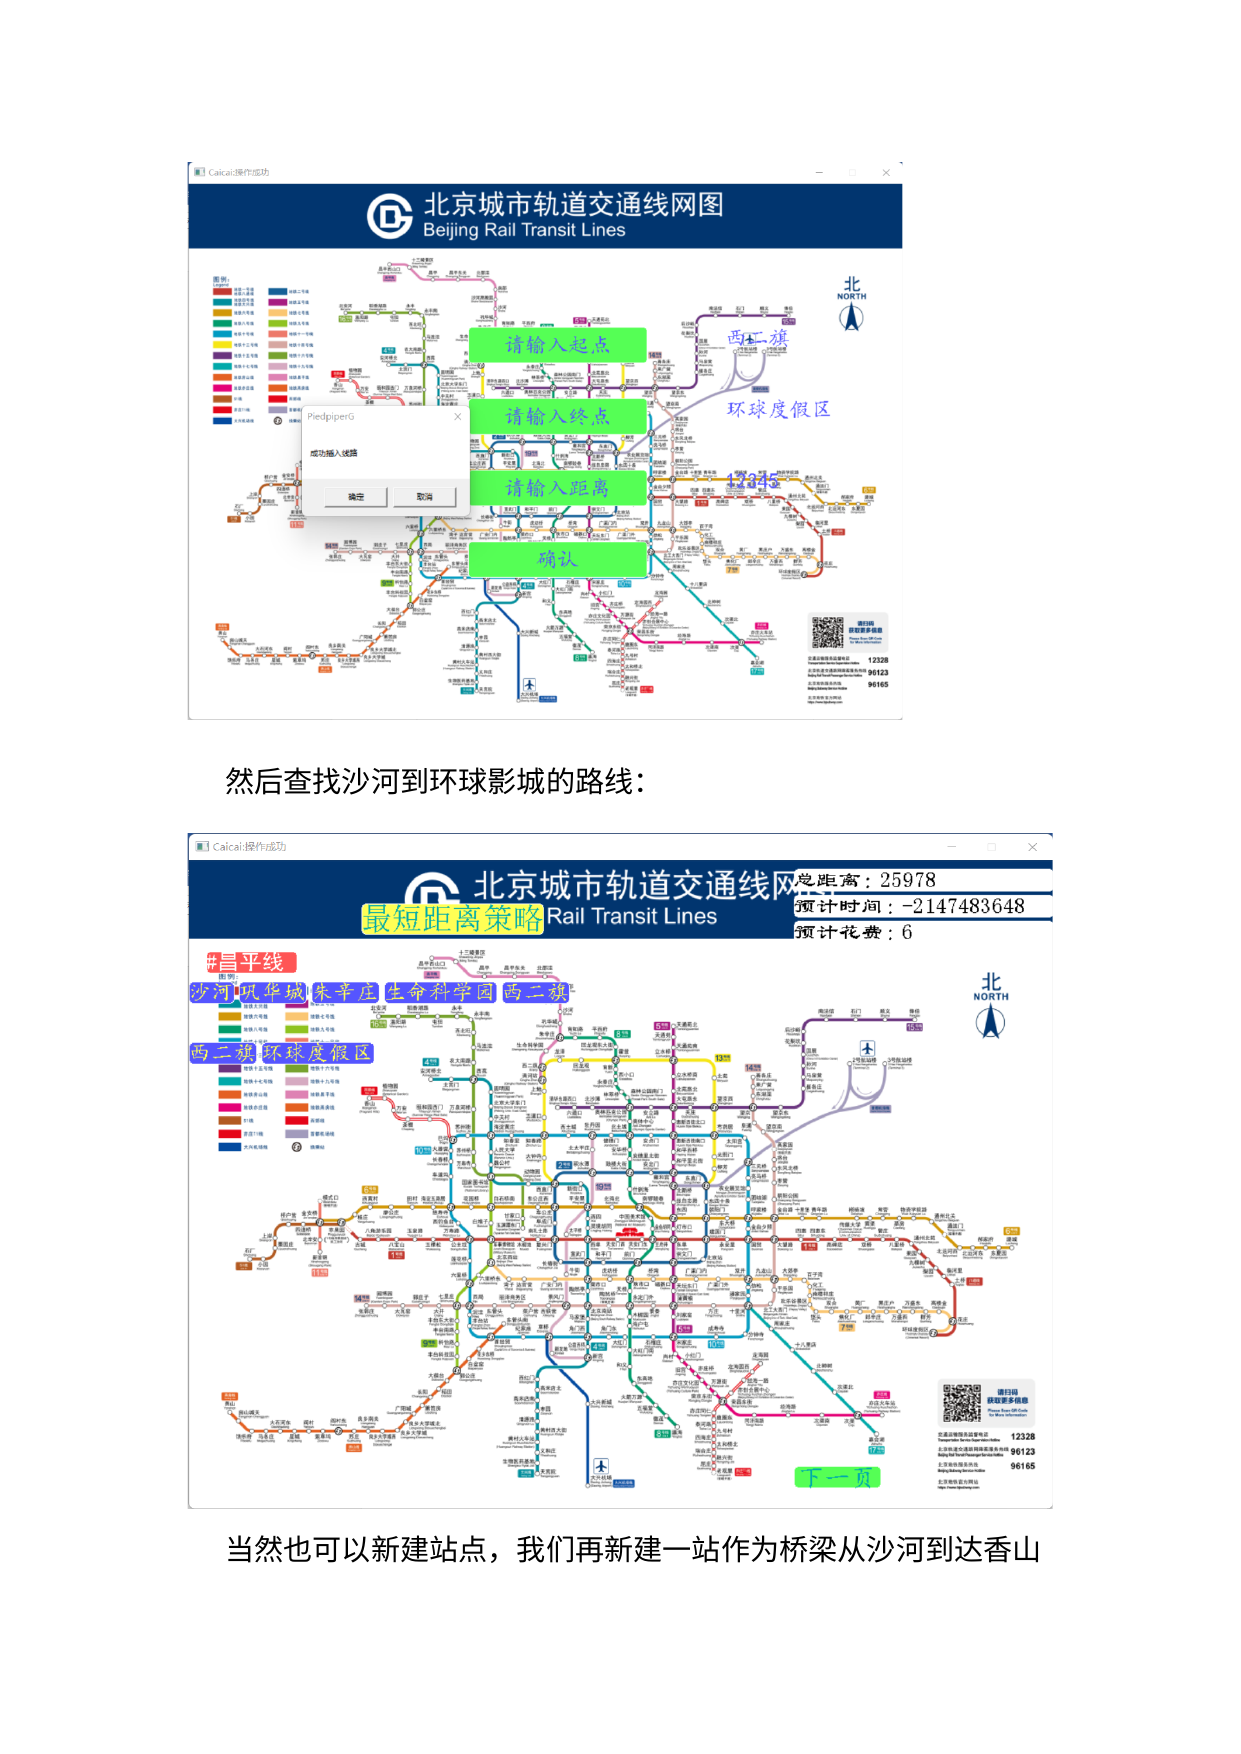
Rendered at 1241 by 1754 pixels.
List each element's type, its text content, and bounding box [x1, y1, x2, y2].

picture [187, 162, 903, 720]
list 然后查找沙河到环球影城的路线： [225, 747, 1053, 812]
list 当然也可以新建站点，我们再新建一站作为桥梁从沙河到达香山 [225, 1516, 1053, 1581]
picture [187, 833, 1053, 1509]
